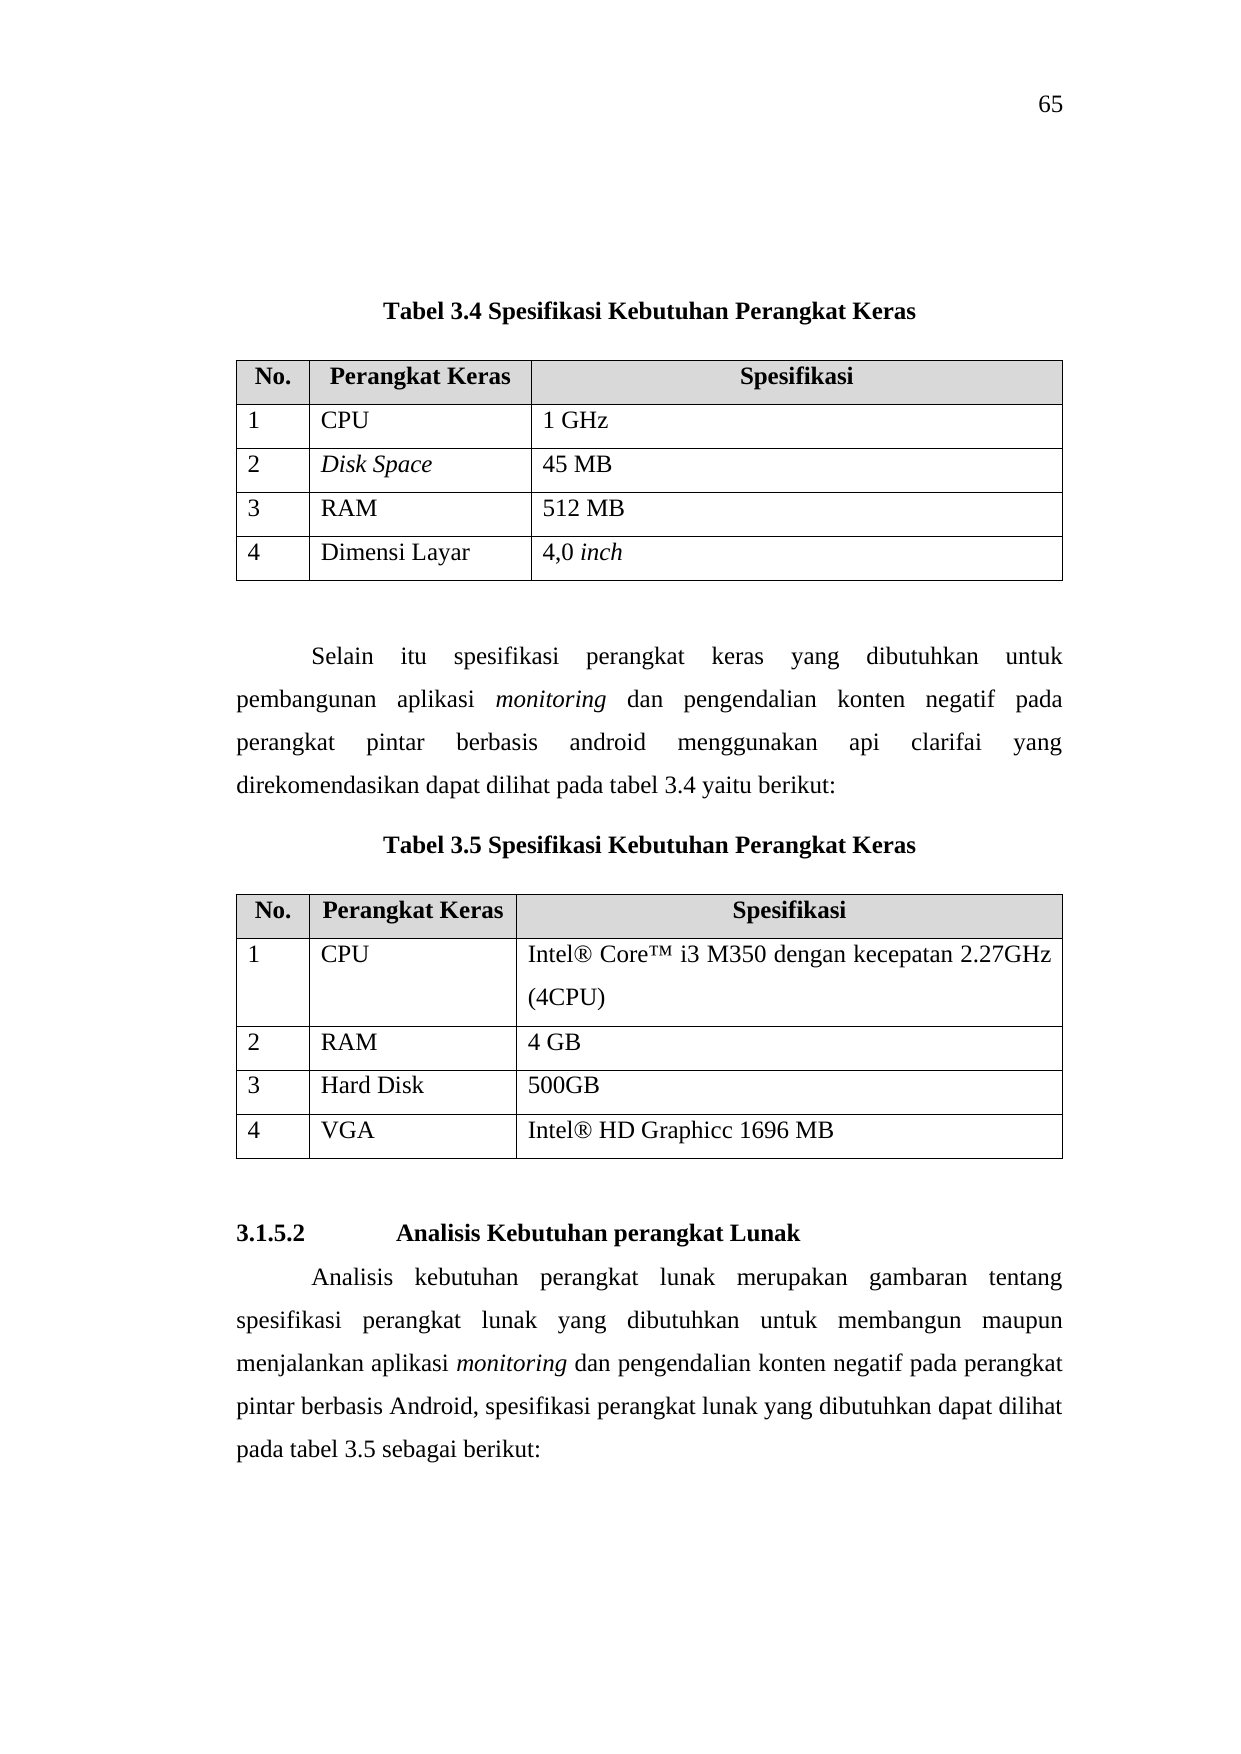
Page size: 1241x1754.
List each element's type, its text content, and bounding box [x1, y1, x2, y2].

table_cell 3 [237, 1071, 309, 1114]
table_cell 1 [237, 405, 309, 448]
table_cell 3 [237, 493, 309, 536]
table_header Spesifikasi [517, 895, 1062, 938]
table_cell 4 [237, 537, 309, 580]
table_cell Intel® Core™ i3 M350 dengan kecepatan 2.27GHz (4CPU) [517, 939, 1062, 1026]
table_cell 45 MB [532, 449, 1062, 492]
table_cell CPU [310, 405, 531, 448]
table_cell 4,0 inch [532, 537, 1062, 580]
table_header No. [237, 895, 309, 938]
table_header Spesifikasi [532, 361, 1062, 404]
table_cell 500GB [517, 1071, 1062, 1114]
text Analisis kebutuhan perangkat lunak merupakan gambaran tentang spesifikasi perangkat lunak yang dibutuhkan untuk membangun maupun menjalankan aplikasi monitoring dan pengendalian konten negatif pada perangkat pintar berbasis Android, spesifikasi perangkat lunak yang dibutuhkan dapat dilihat pada tabel 3.5 sebagai berikut: [236, 1262, 1063, 1463]
table_cell 1 GHz [532, 405, 1062, 448]
table_cell CPU [310, 939, 516, 1026]
table_cell 2 [237, 1027, 309, 1069]
table_cell VGA [310, 1115, 516, 1158]
table_cell 1 [237, 939, 309, 1026]
table_cell Hard Disk [310, 1071, 516, 1114]
table_cell 4 [237, 1115, 309, 1158]
table_cell 512 MB [532, 493, 1062, 536]
table_cell Dimensi Layar [310, 537, 531, 580]
text Selain itu spesifikasi perangkat keras yang dibutuhkan untuk pembangunan aplikasi monitoring dan pengendalian konten negatif pada perangkat pintar berbasis android menggunakan api clarifai yang direkomendasikan dapat dilihat pada tabel 3.4 yaitu berikut: [236, 641, 1063, 799]
table_cell Disk Space [310, 449, 531, 492]
table_header No. [237, 361, 309, 404]
table_header Perangkat Keras [310, 361, 531, 404]
table_cell 4 GB [517, 1027, 1062, 1069]
table_cell 2 [237, 449, 309, 492]
subtitle Analisis Kebutuhan perangkat Lunak [236, 1218, 1063, 1247]
table_header Perangkat Keras [310, 895, 516, 938]
table_cell RAM [310, 1027, 516, 1069]
table_cell Intel® HD Graphicc 1696 MB [517, 1115, 1062, 1158]
table_cell RAM [310, 493, 531, 536]
